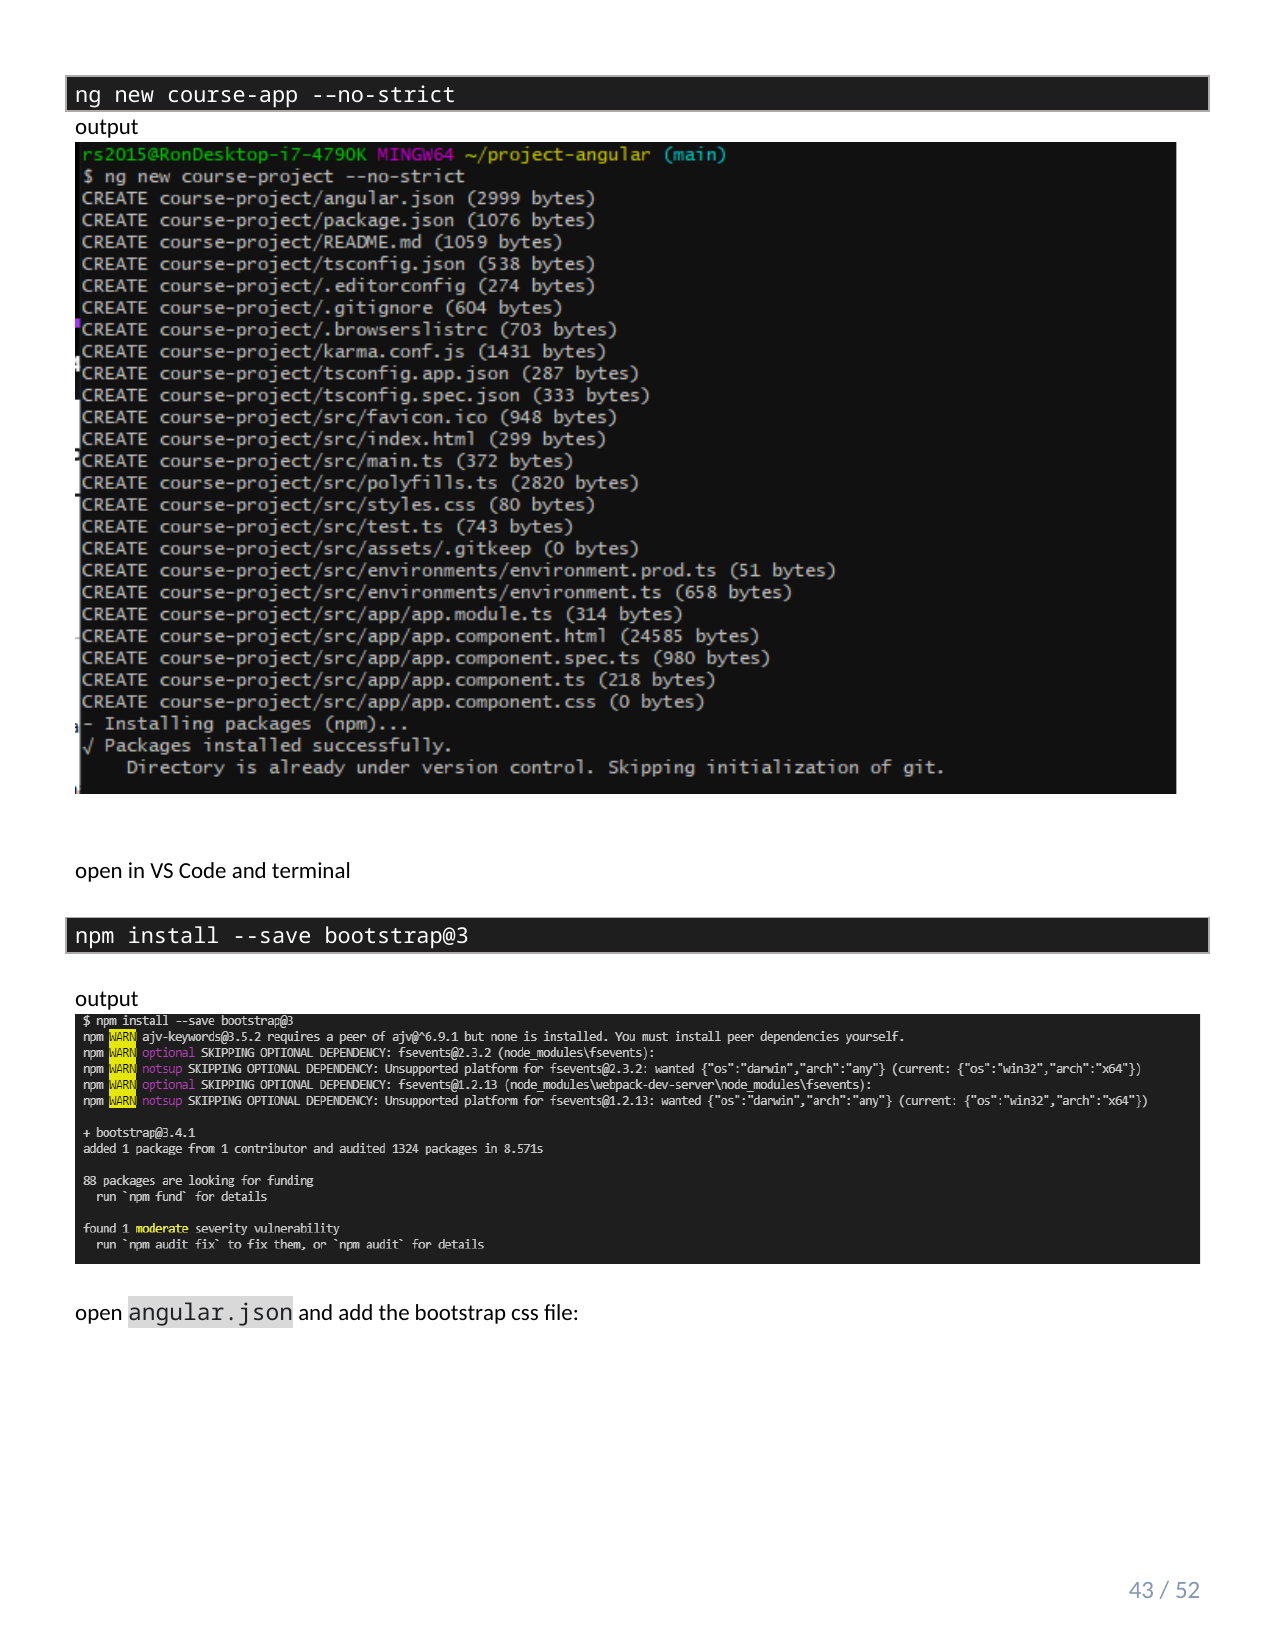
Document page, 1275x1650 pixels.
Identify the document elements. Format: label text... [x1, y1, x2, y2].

text output [75, 984, 1200, 1012]
picture [75, 1014, 1200, 1264]
text ng new course-app -–no-strict [67, 77, 1208, 110]
text output [75, 112, 1200, 140]
text npm install --save bootstrap@3 [67, 918, 1208, 952]
picture [75, 142, 1177, 794]
text open in VS Code and terminal [75, 856, 1200, 884]
text open angular.json and add the bootstrap css file: [293, 1296, 1200, 1328]
